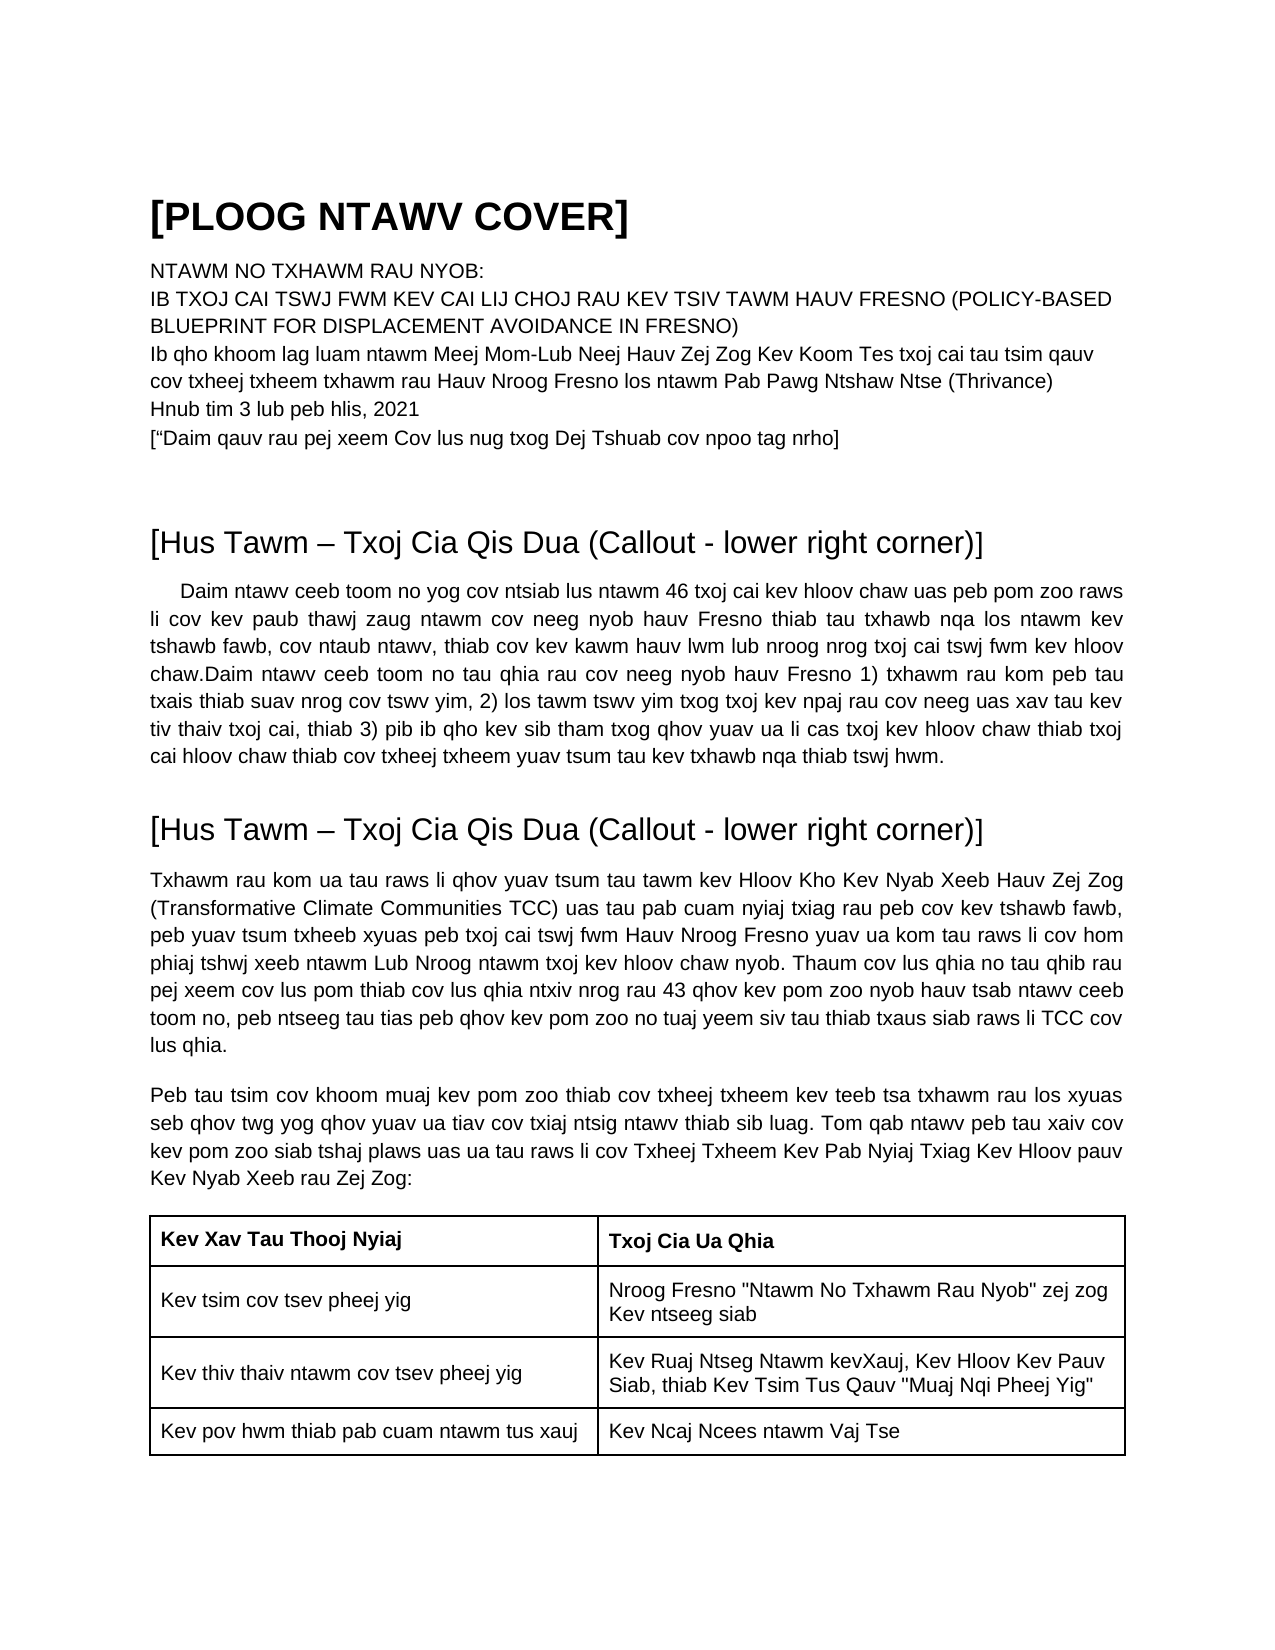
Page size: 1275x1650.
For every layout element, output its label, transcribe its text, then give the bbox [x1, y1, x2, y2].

table_cell Kev Ruaj Ntseg Ntawm kevXauj, Kev Hloov Kev Pauv Siab, thiab Kev Tsim Tus Qauv "Muaj Nqi Pheej Yig" [599, 1338, 1124, 1407]
text Hnub tim 3 lub peb hlis, 2021 [150, 397, 1125, 421]
text [“Daim qauv rau pej xeem Cov lus nug txog Dej Tshuab cov npoo tag nrho] [150, 424, 1125, 451]
table_header Txoj Cia Ua Qhia [599, 1217, 1124, 1265]
table_cell Kev pov hwm thiab pab cuam ntawm tus xauj [151, 1409, 597, 1454]
text NTAWM NO TXHAWM RAU NYOB: [150, 259, 1125, 283]
table_cell Nroog Fresno "Ntawm No Txhawm Rau Nyob" zej zog Kev ntseeg siab [599, 1267, 1124, 1336]
text Ib qho khoom lag luam ntawm Meej Mom-Lub Neej Hauv Zej Zog Kev Koom Tes txoj cai tau tsim qauv cov txheej txheem txhawm rau Hauv Nroog Fresno los ntawm Pab Pawg Ntshaw Ntse (Thrivance) [150, 342, 1125, 393]
subtitle [PLOOG NTAWV COVER] [150, 192, 1125, 239]
text Daim ntawv ceeb toom no yog cov ntsiab lus ntawm 46 txoj cai kev hloov chaw uas peb pom zoo raws li cov kev paub thawj zaug ntawm cov neeg nyob hauv Fresno thiab tau txhawb nqa los ntawm kev tshawb fawb, cov ntaub ntawv, thiab cov kev kawm hauv lwm lub nroog nrog txoj cai tswj fwm kev hloov chaw.Daim ntawv ceeb toom no tau qhia rau cov neeg nyob hauv Fresno 1) txhawm rau kom peb tau txais thiab suav nrog cov tswv yim, 2) los tawm tswv yim txog txoj kev npaj rau cov neeg uas xav tau kev tiv thaiv txoj cai, thiab 3) pib ib qho kev sib tham txog qhov yuav ua li cas txoj kev hloov chaw thiab txoj cai hloov chaw thiab cov txheej txheem yuav tsum tau kev txhawb nqa thiab tswj hwm. [150, 579, 1125, 768]
text Txhawm rau kom ua tau raws li qhov yuav tsum tau tawm kev Hloov Kho Kev Nyab Xeeb Hauv Zej Zog (Transformative Climate Communities TCC) uas tau pab cuam nyiaj txiag rau peb cov kev tshawb fawb, peb yuav tsum txheeb xyuas peb txoj cai tswj fwm Hauv Nroog Fresno yuav ua kom tau raws li cov hom phiaj tshwj xeeb ntawm Lub Nroog ntawm txoj kev hloov chaw nyob. Thaum cov lus qhia no tau qhib rau pej xeem cov lus pom thiab cov lus qhia ntxiv nrog rau 43 qhov kev pom zoo nyob hauv tsab ntawv ceeb toom no, peb ntseeg tau tias peb qhov kev pom zoo no tuaj yeem siv tau thiab txaus siab raws li TCC cov lus qhia. [150, 866, 1125, 1057]
table_cell Kev tsim cov tsev pheej yig [151, 1267, 597, 1336]
table_header Kev Xav Tau Thooj Nyiaj [151, 1217, 597, 1265]
subtitle [Hus Tawm – Txoj Cia Qis Dua (Callout - lower right corner)] [150, 809, 1125, 847]
text Peb tau tsim cov khoom muaj kev pom zoo thiab cov txheej txheem kev teeb tsa txhawm rau los xyuas seb qhov twg yog qhov yuav ua tiav cov txiaj ntsig ntawv thiab sib luag. Tom qab ntawv peb tau xaiv cov kev pom zoo siab tshaj plaws uas ua tau raws li cov Txheej Txheem Kev Pab Nyiaj Txiag Kev Hloov pauv Kev Nyab Xeeb rau Zej Zog: [150, 1081, 1125, 1190]
subtitle [Hus Tawm – Txoj Cia Qis Dua (Callout - lower right corner)] [150, 522, 1125, 561]
table_cell Kev thiv thaiv ntawm cov tsev pheej yig [151, 1338, 597, 1407]
table_cell Kev Ncaj Ncees ntawm Vaj Tse [599, 1409, 1124, 1454]
text IB TXOJ CAI TSWJ FWM KEV CAI LIJ CHOJ RAU KEV TSIV TAWM HAUV FRESNO (POLICY-BASED BLUEPRINT FOR DISPLACEMENT AVOIDANCE IN FRESNO) [150, 287, 1125, 338]
